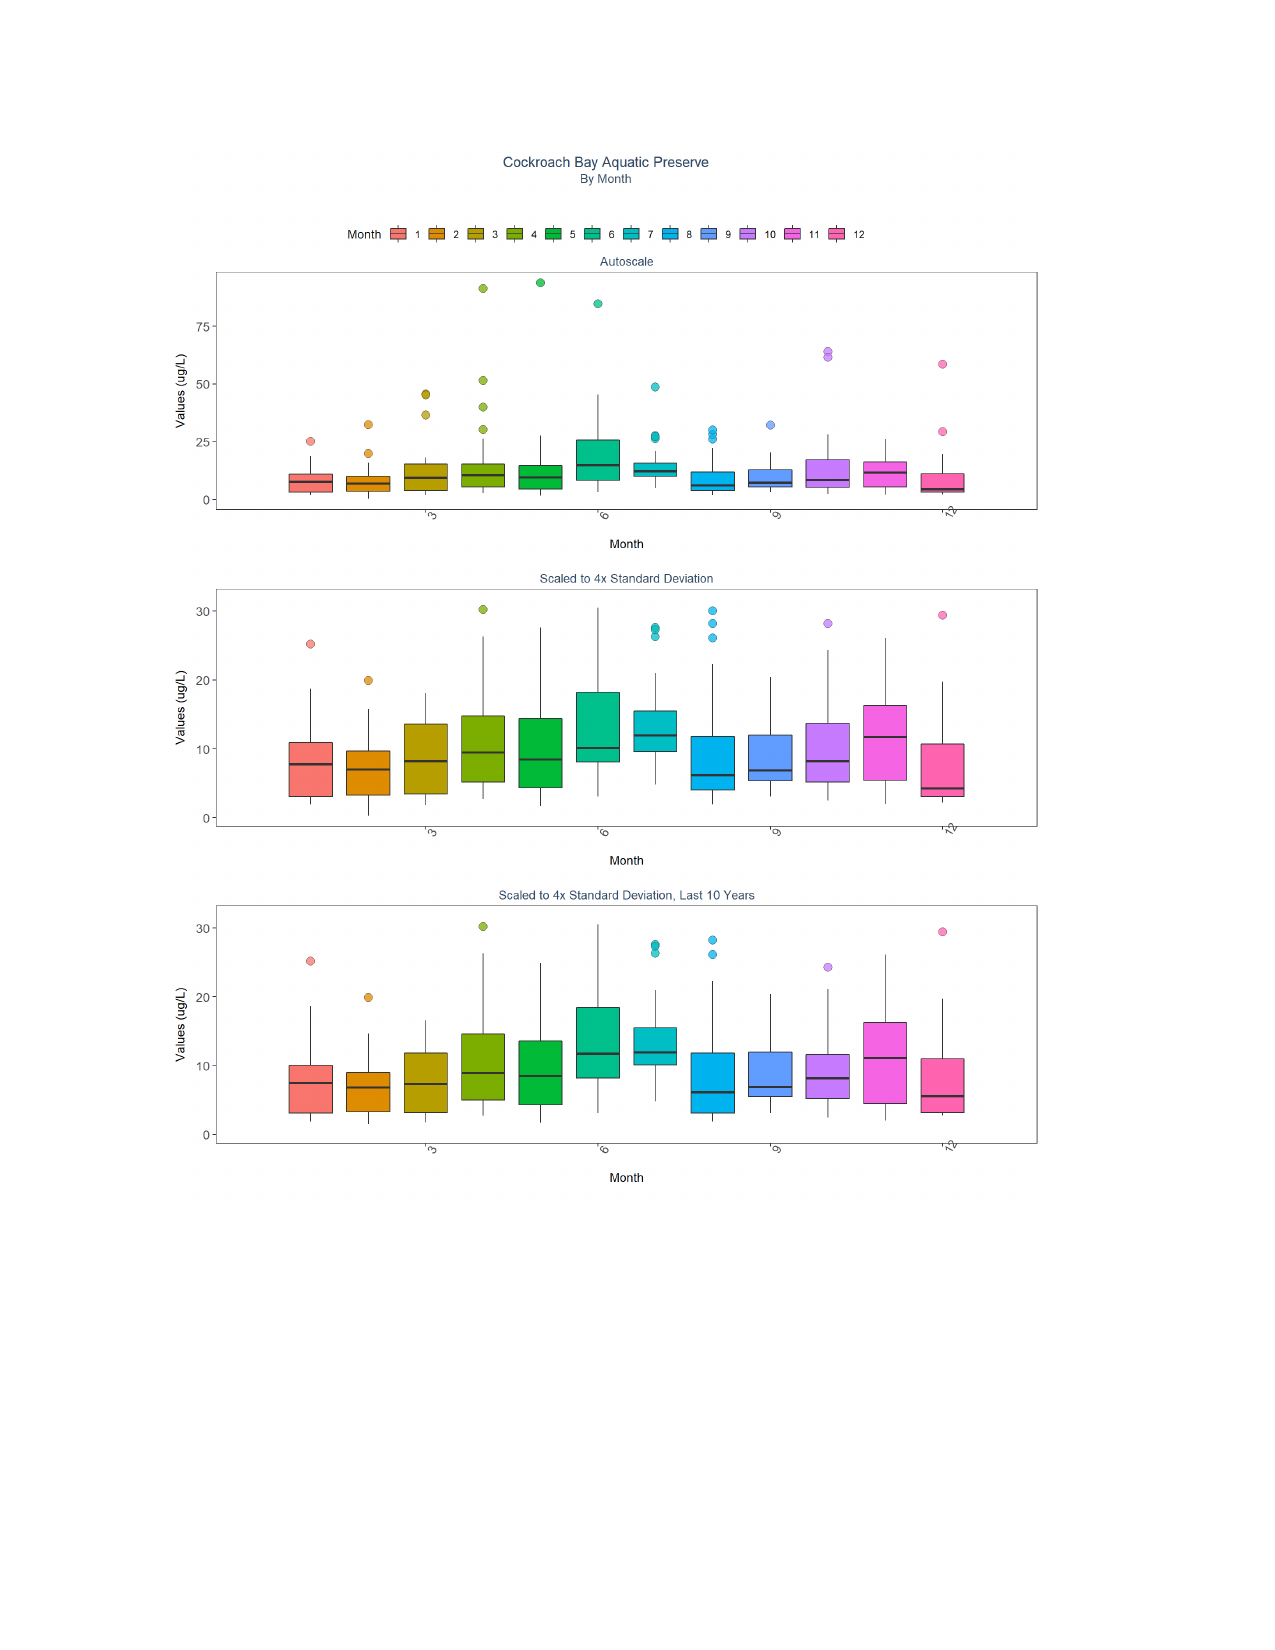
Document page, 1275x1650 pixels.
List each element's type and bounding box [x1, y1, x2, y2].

picture [168, 150, 1044, 1200]
